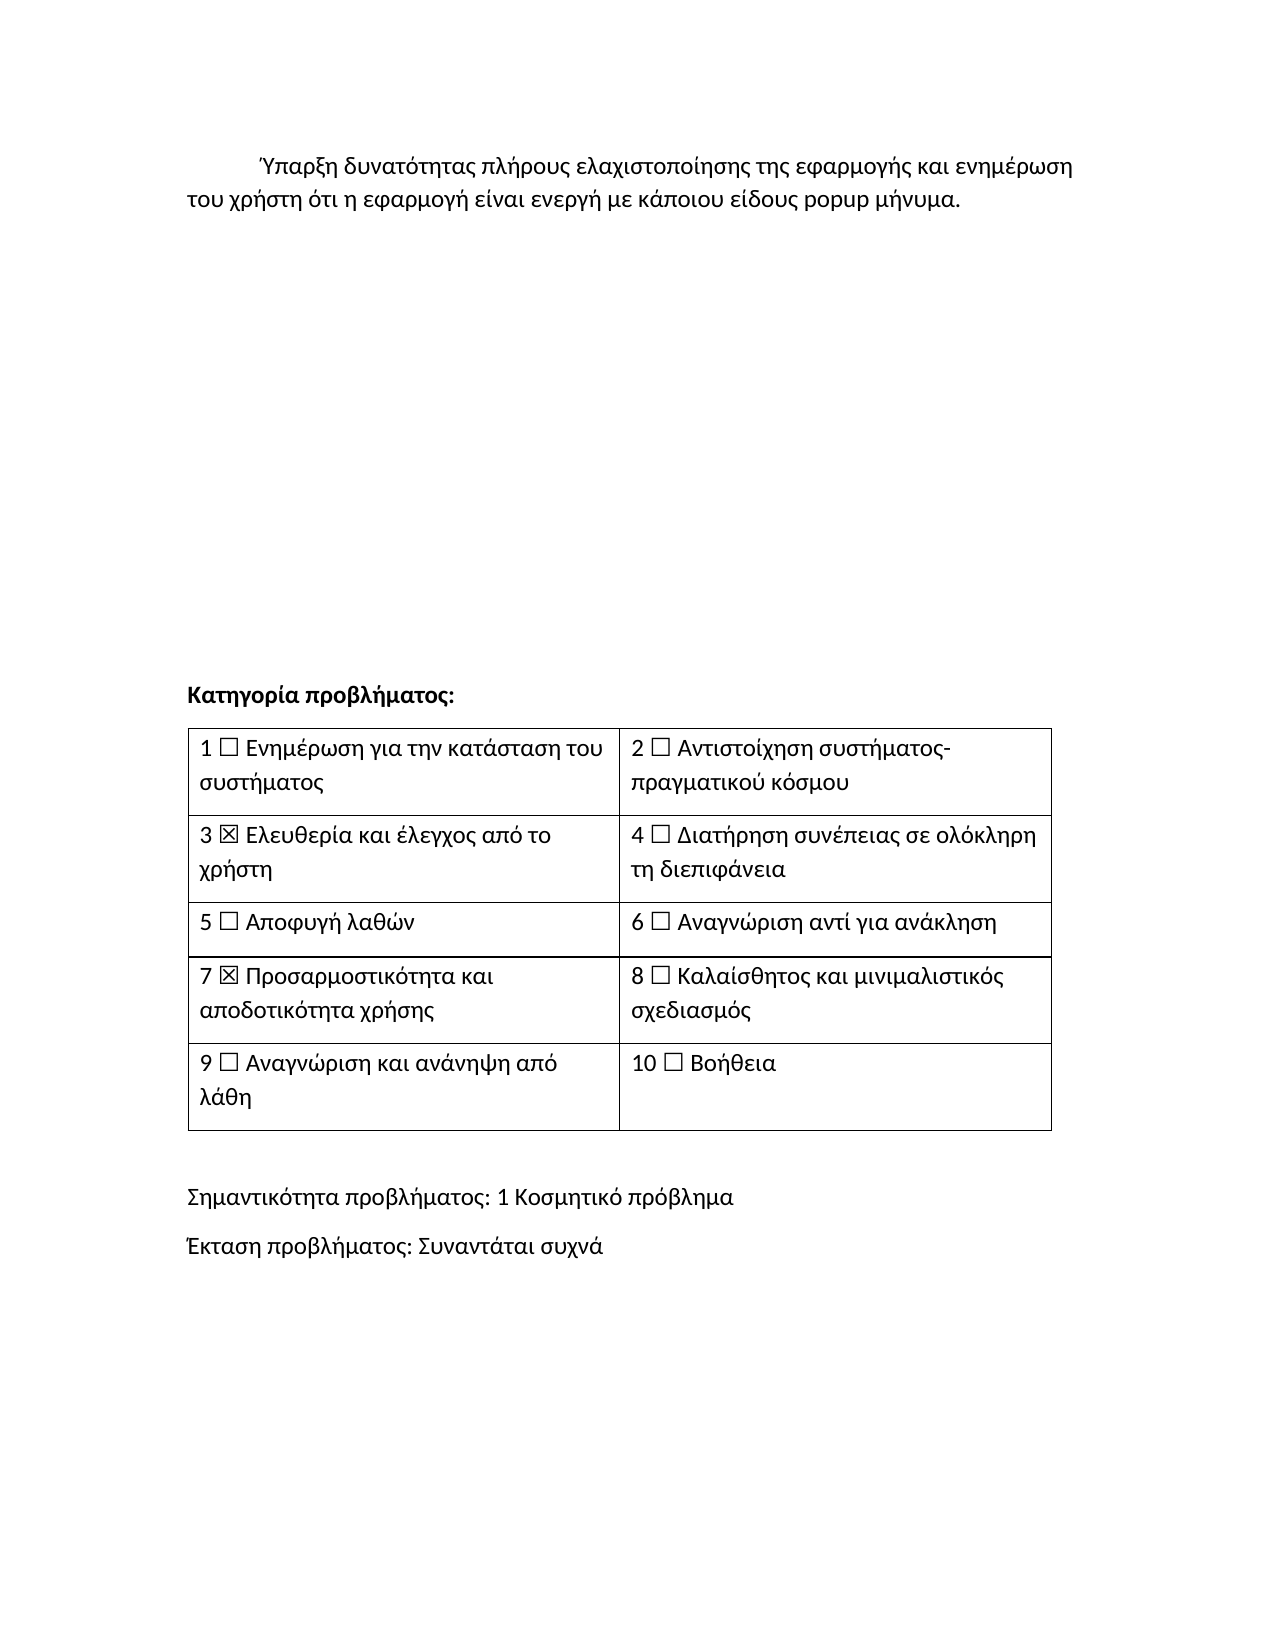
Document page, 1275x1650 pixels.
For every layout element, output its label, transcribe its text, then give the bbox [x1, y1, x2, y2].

text Ύπαρξη δυνατότητας πλήρους ελαχιστοποίησης της εφαρμογής και ενημέρωση του χρήστη ότι η εφαρμογή είναι ενεργή με κάποιου είδους popup μήνυμα. [187, 150, 1087, 213]
text Σημαντικότητα προβλήματος: 1 Κοσμητικό πρόβλημα [187, 1181, 1087, 1211]
table_cell 10 Βοήθεια [620, 1044, 1051, 1130]
table_header 2 ☐ Αντιστοίχηση συστήματος-πραγματικού κόσμου [620, 729, 1051, 815]
table_cell 4 Διατήρηση συνέπειας σε ολόκληρη τη διεπιφάνεια [620, 816, 1051, 902]
text Κατηγορία προβλήματος: [187, 679, 1087, 709]
table_cell 9 Αναγνώριση και ανάνηψη από λάθη [189, 1044, 619, 1130]
table_cell 6 Αναγνώριση αντί για ανάκληση [620, 903, 1051, 956]
table_cell 5 Αποφυγή λαθών [189, 903, 619, 956]
table_cell 3 ☒ Ελευθερία και έλεγχος από το χρήστη [189, 816, 619, 902]
table_header 1 ☐ Ενημέρωση για την κατάσταση του συστήματος [189, 729, 619, 815]
table_cell 7 ☒ Προσαρμοστικότητα και αποδοτικότητα χρήσης [189, 958, 619, 1043]
text Έκταση προβλήματος: Συναντάται συχνά [187, 1231, 1087, 1261]
table_cell 8 ☐ Καλαίσθητος και μινιμαλιστικός σχεδιασμός [620, 958, 1051, 1043]
